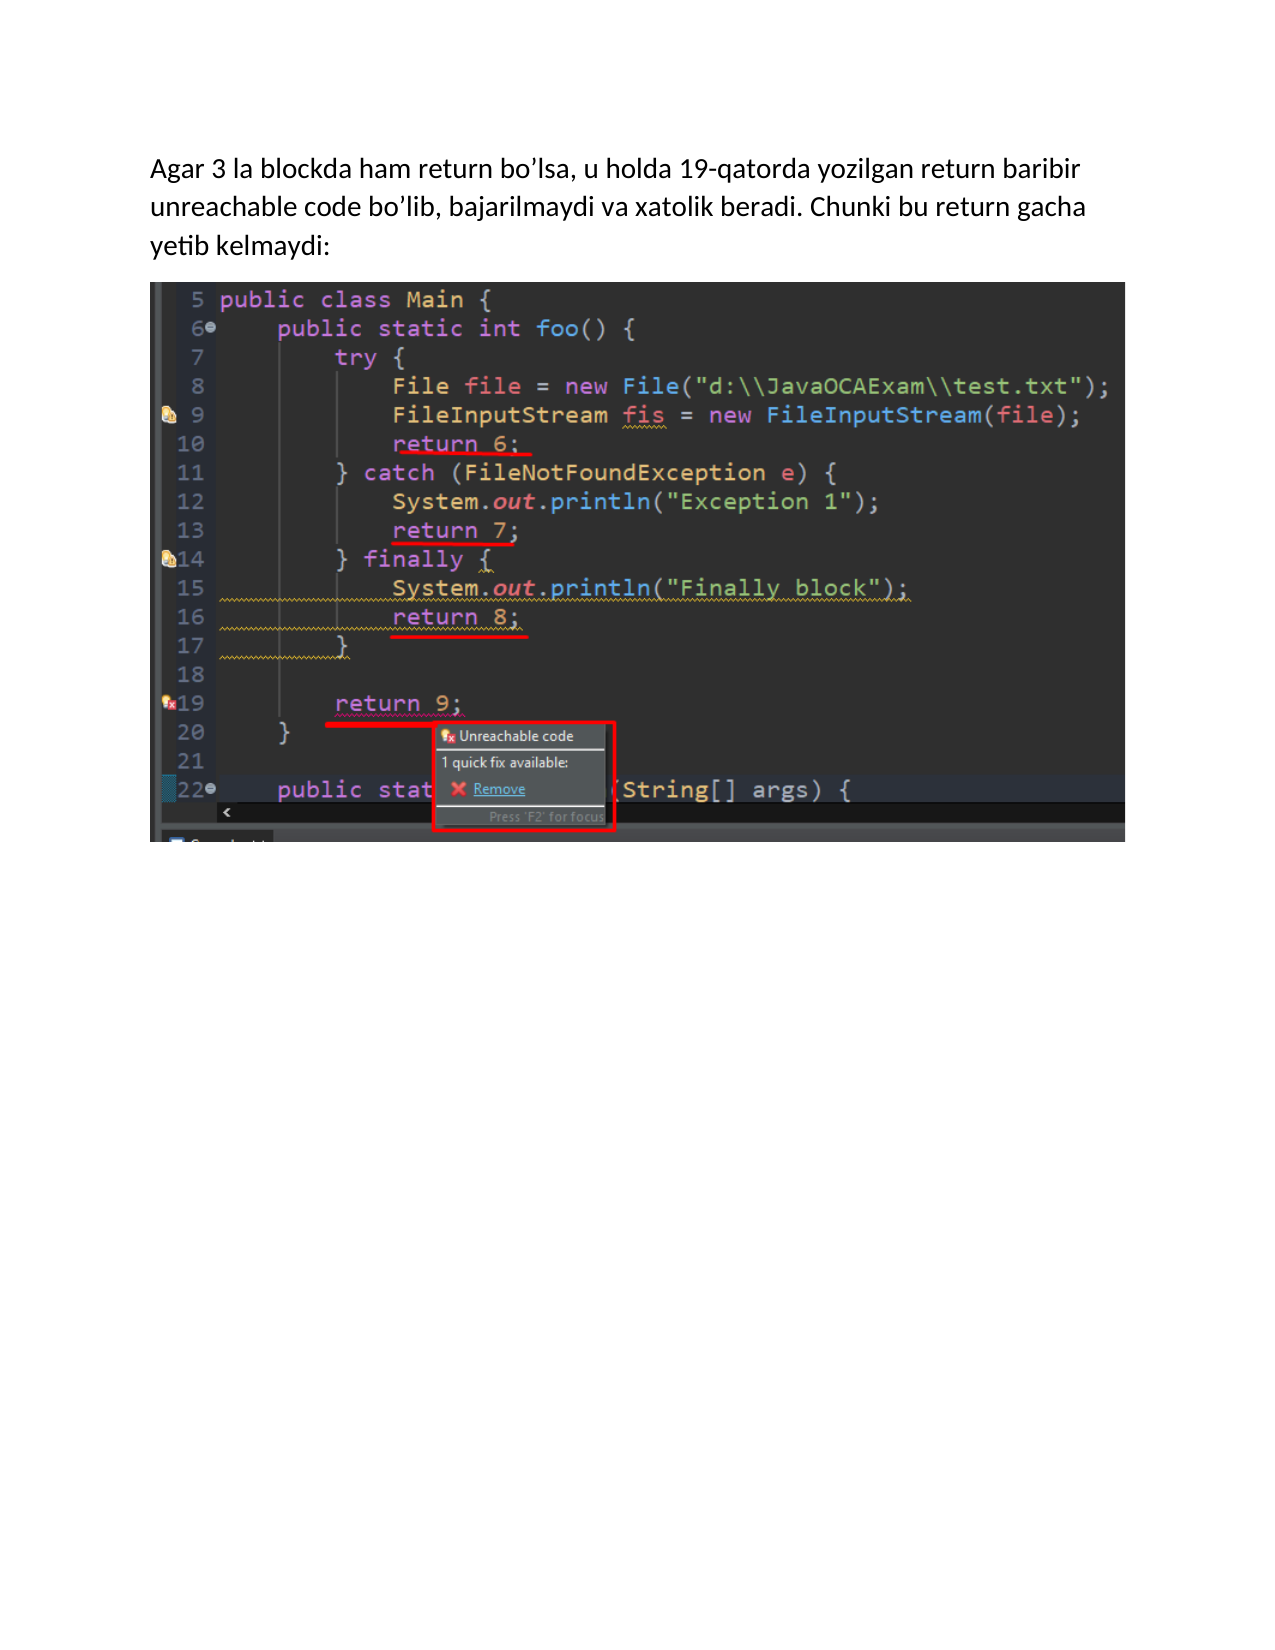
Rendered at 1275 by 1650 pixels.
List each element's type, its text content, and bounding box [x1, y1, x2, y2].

picture [150, 282, 1125, 842]
text Agar 3 la blockda ham return bo’lsa, u holda 19-qatorda yozilgan return baribir unreachable code bo’lib, bajarilmaydi va xatolik beradi. Chunki bu return gacha yetib kelmaydi: [150, 150, 1125, 262]
